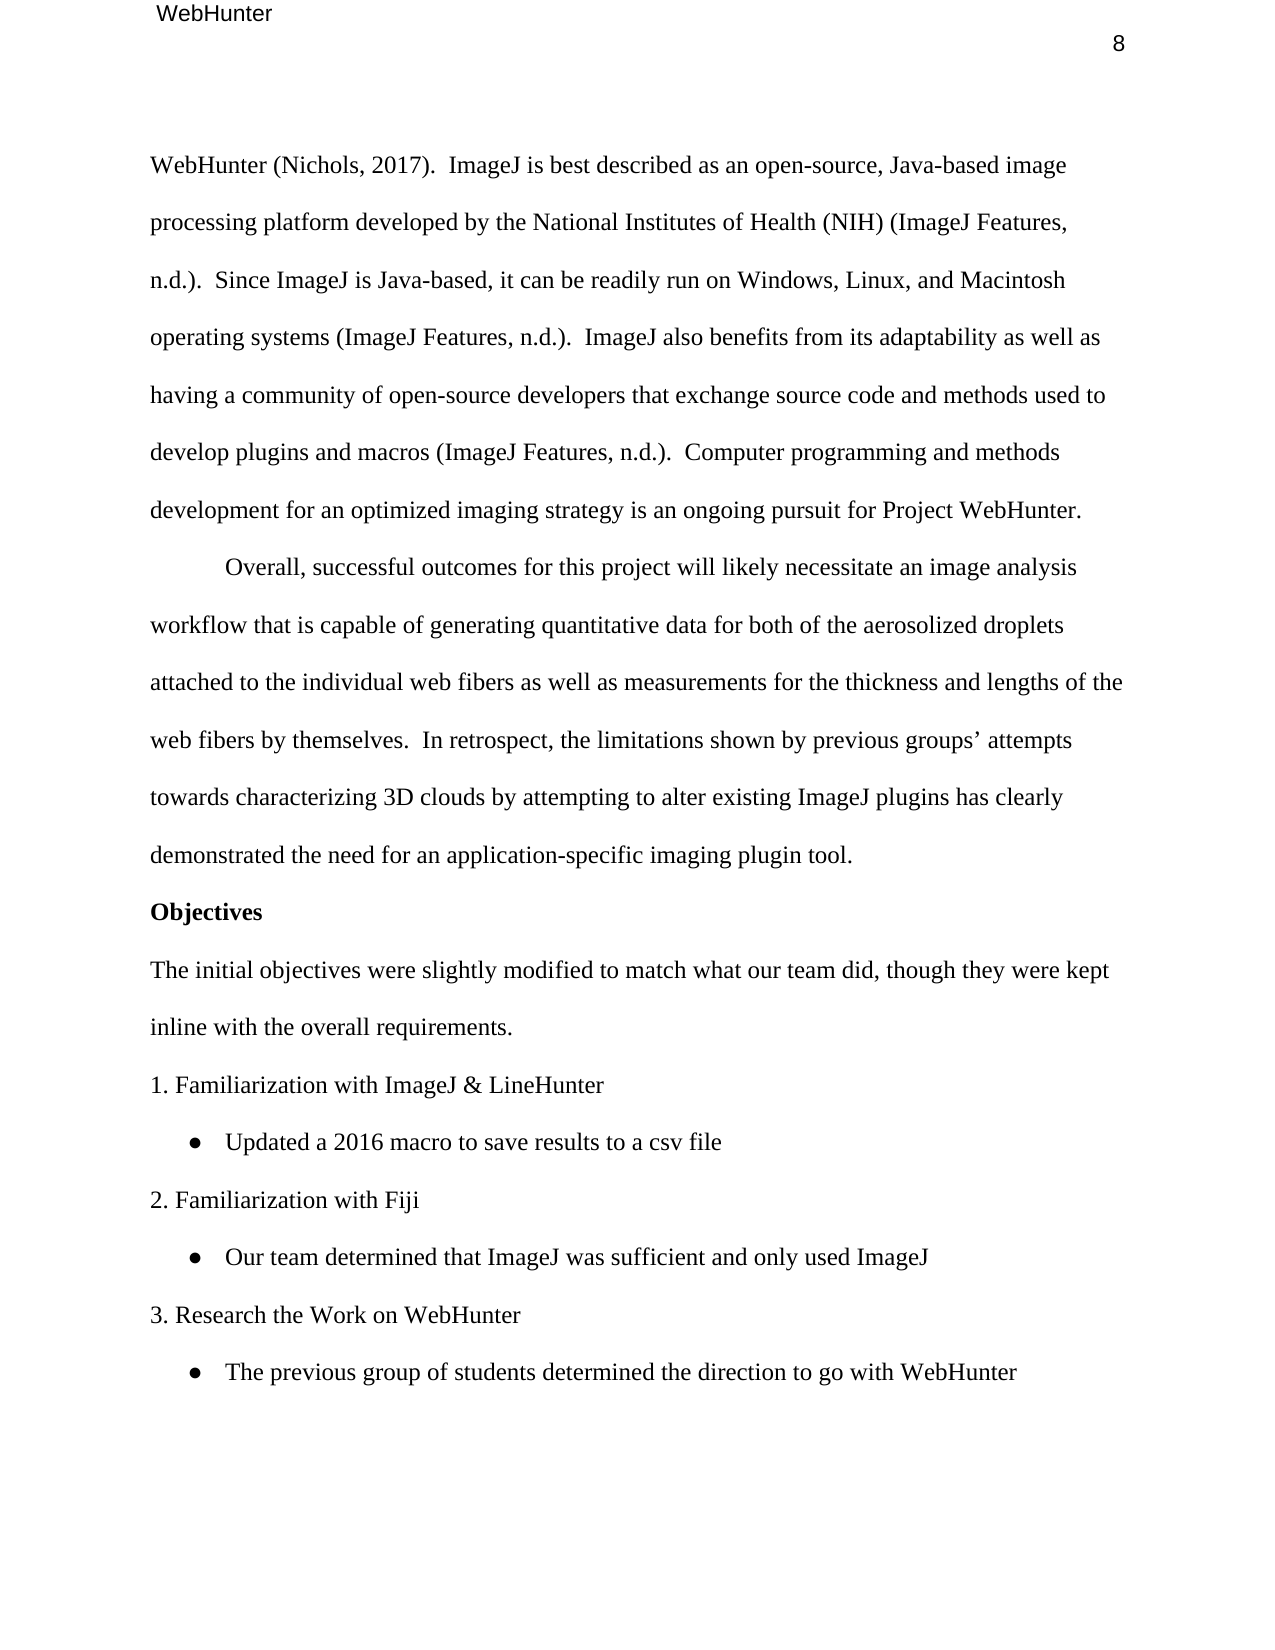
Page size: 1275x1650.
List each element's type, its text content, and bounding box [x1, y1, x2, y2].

text Objectives [150, 897, 1125, 926]
text 2. Familiarization with Fiji [150, 1185, 1125, 1214]
text 1. Familiarization with ImageJ & LineHunter [150, 1070, 1125, 1099]
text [150, 150, 1125, 524]
list Updated a 2016 macro to save results to a csv file [187, 1127, 1125, 1156]
text 3. Research the Work on WebHunter [150, 1300, 1125, 1329]
text The initial objectives were slightly modified to match what our team did, though they were kept inline with the overall requirements. [150, 955, 1125, 1041]
list The previous group of students determined the direction to go with WebHunter [187, 1357, 1125, 1386]
list Our team determined that ImageJ was sufficient and only used ImageJ [187, 1242, 1125, 1271]
text Overall, successful outcomes for this project will likely necessitate an image analysis workflow that is capable of generating quantitative data for both of the aerosolized droplets attached to the individual web fibers as well as measurements for the thickness and lengths of the web fibers by themselves. In retrospect, the limitations shown by previous groups’ attempts towards characterizing 3D clouds by attempting to alter existing ImageJ plugins has clearly demonstrated the need for an application-specific imaging plugin tool. [150, 552, 1125, 869]
